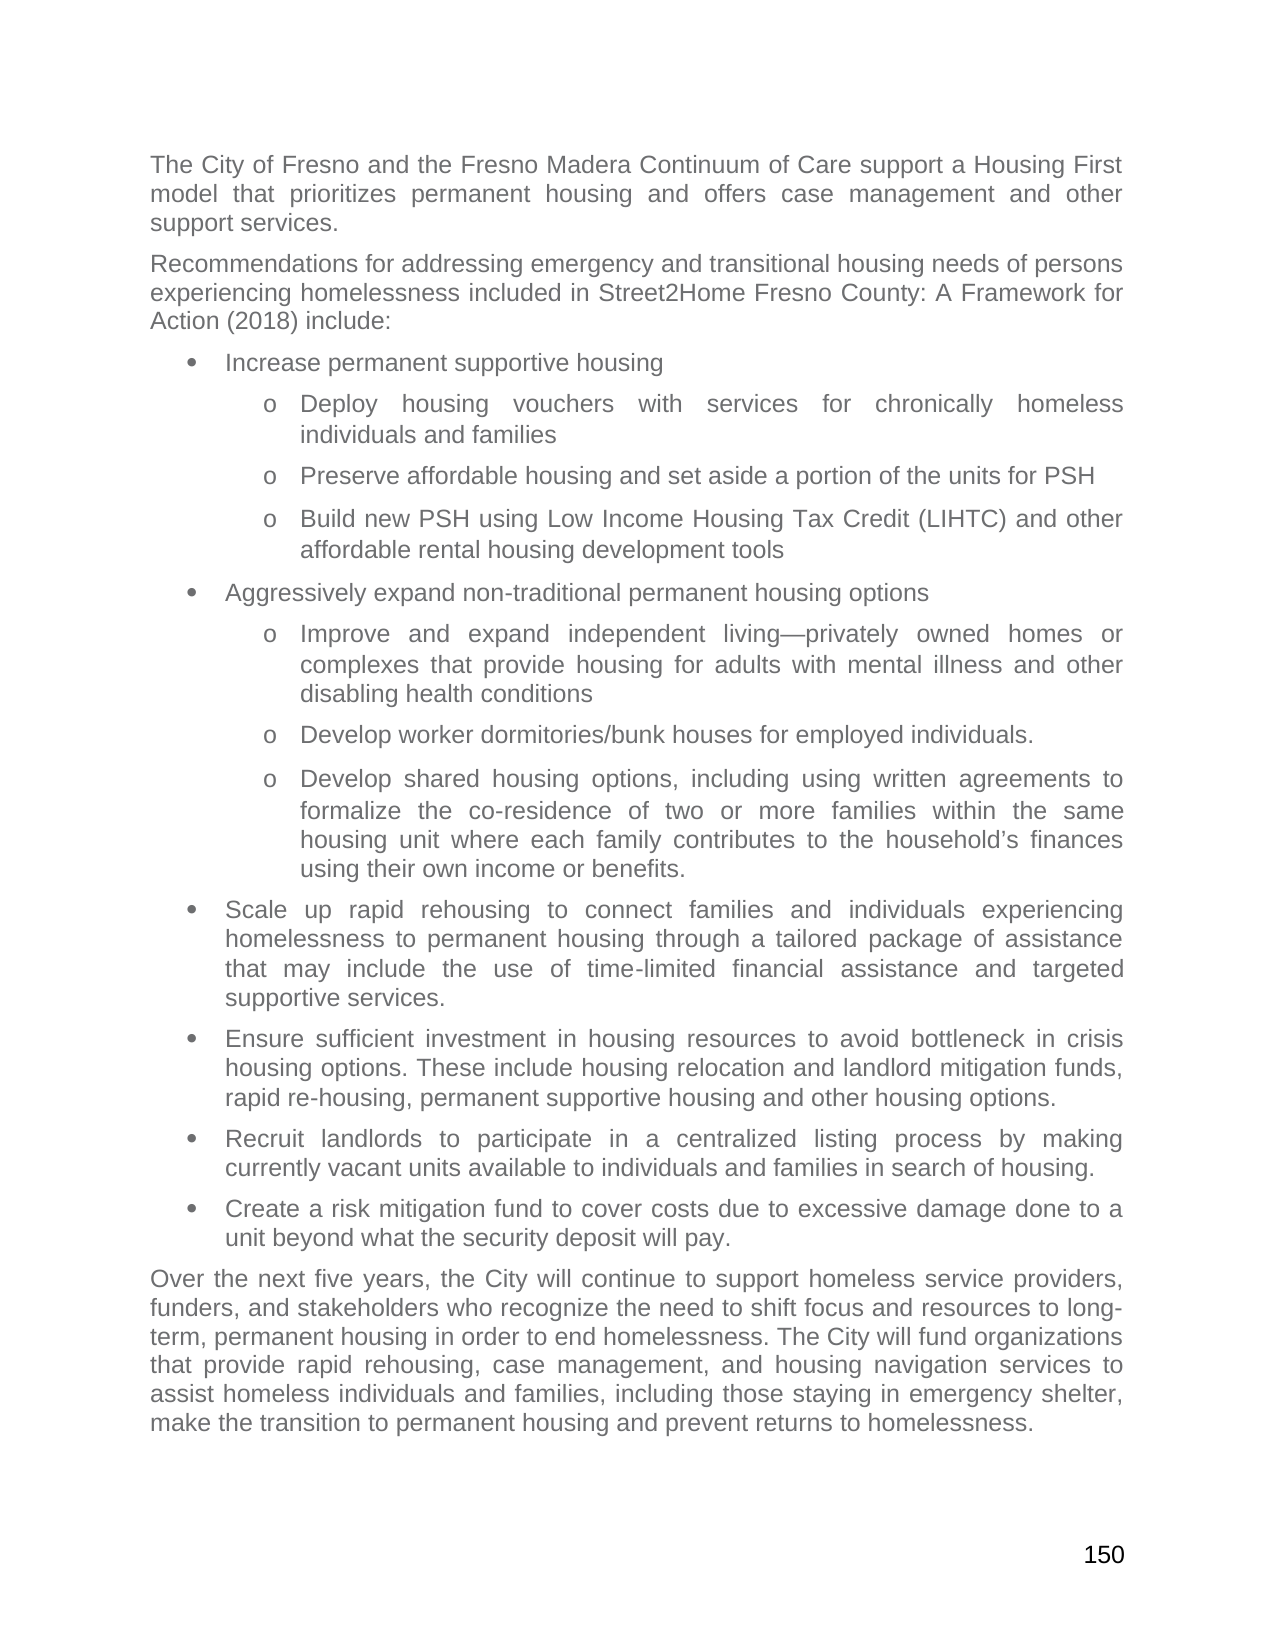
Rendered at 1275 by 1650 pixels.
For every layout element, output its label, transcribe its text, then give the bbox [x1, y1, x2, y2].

list Develop shared housing options, including using written agreements to formalize the co‑residence of two or more families within the same housing unit where each family contributes to the household’s finances using their own income or benefits. [262, 764, 1125, 882]
text The City of Fresno and the Fresno Madera Continuum of Care support a Housing First model that prioritizes permanent housing and offers case management and other support services. [150, 150, 1125, 236]
list Create a risk mitigation fund to cover costs due to excessive damage done to a unit beyond what the security deposit will pay. [187, 1194, 1125, 1252]
list Scale up rapid rehousing to connect families and individuals experiencing homelessness to permanent housing through a tailored package of assistance that may include the use of time‑limited financial assistance and targeted supportive services. [187, 895, 1125, 1011]
list Recruit landlords to participate in a centralized listing process by making currently vacant units available to individuals and families in search of housing. [187, 1124, 1125, 1182]
list Aggressively expand non‑traditional permanent housing options [187, 577, 1125, 607]
text Over the next five years, the City will continue to support homeless service providers, funders, and stakeholders who recognize the need to shift focus and resources to long-term, permanent housing in order to end homelessness. The City will fund organizations that provide rapid rehousing, case management, and housing navigation services to assist homeless individuals and families, including those staying in emergency shelter, make the transition to permanent housing and prevent returns to homelessness. [150, 1264, 1125, 1437]
list Preserve affordable housing and set aside a portion of the units for PSH [262, 461, 1125, 492]
list Increase permanent supportive housing [187, 347, 1125, 376]
list Improve and expand independent living—privately owned homes or complexes that provide housing for adults with mental illness and other disabling health conditions [262, 619, 1125, 708]
list Ensure sufficient investment in housing resources to avoid bottleneck in crisis housing options. These include housing relocation and landlord mitigation funds, rapid re‑housing, permanent supportive housing and other housing options. [187, 1024, 1125, 1111]
text Recommendations for addressing emergency and transitional housing needs of persons experiencing homelessness included in Street2Home Fresno County: A Framework for Action (2018) include: [150, 249, 1125, 335]
list Deploy housing vouchers with services for chronically homeless individuals and families [262, 389, 1125, 448]
list Build new PSH using Low Income Housing Tax Credit (LIHTC) and other affordable rental housing development tools [262, 504, 1125, 564]
list Develop worker dormitories/bunk houses for employed individuals. [262, 720, 1125, 751]
